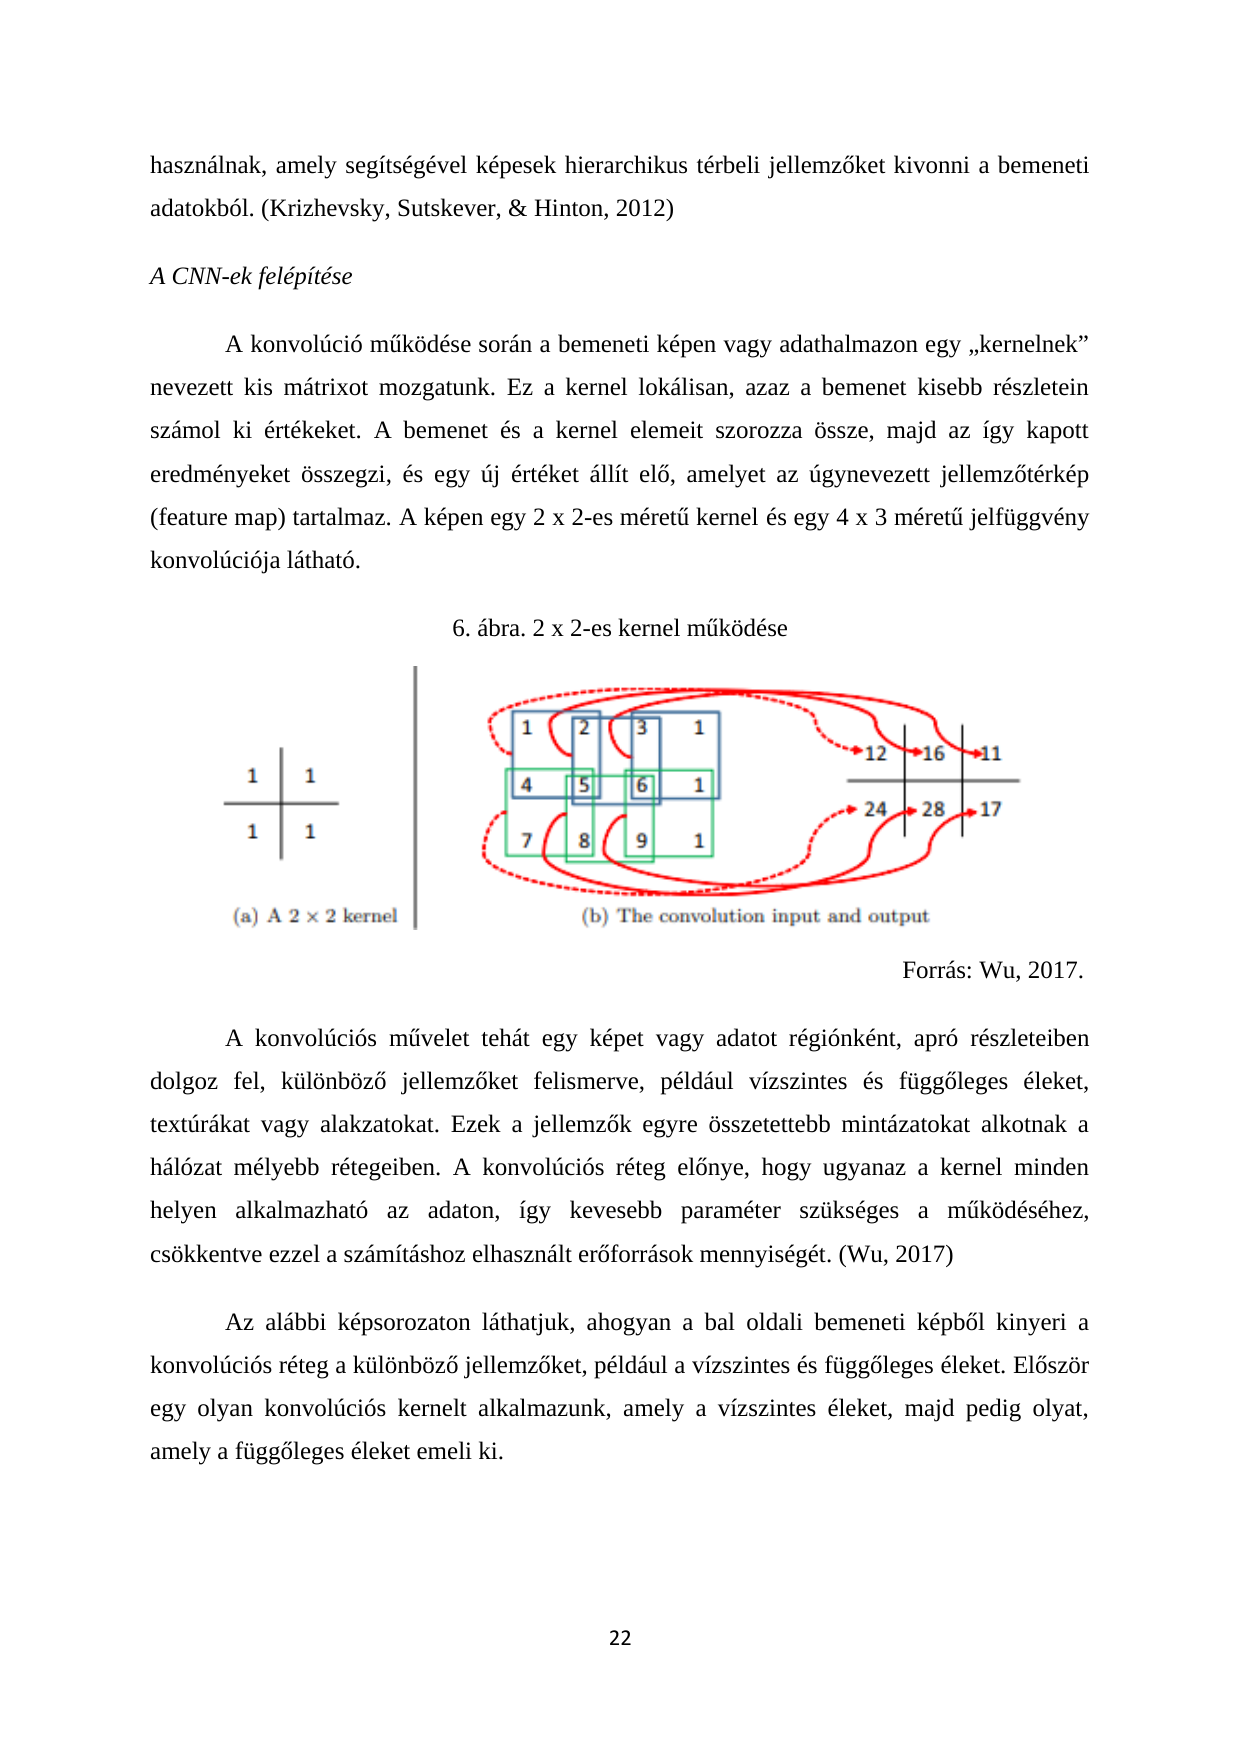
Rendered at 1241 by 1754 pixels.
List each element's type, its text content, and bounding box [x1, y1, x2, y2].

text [150, 150, 1090, 222]
text 6. ábra. 2 x 2-es kernel működése [150, 613, 1090, 642]
text Az alábbi képsorozaton láthatjuk, ahogyan a bal oldali bemeneti képből kinyeri a konvolúciós réteg a különböző jellemzőket, például a vízszintes és függőleges éleket. Először egy olyan konvolúciós kernelt alkalmazunk, amely a vízszintes éleket, majd pedig olyat, amely a függőleges éleket emeli ki. [150, 1307, 1090, 1465]
text A konvolúció működése során a bemeneti képen vagy adathalmazon egy „kernelnek” nevezett kis mátrixot mozgatunk. Ez a kernel lokálisan, azaz a bemenet kisebb részletein számol ki értékeket. A bemenet és a kernel elemeit szorozza össze, majd az így kapott eredményeket összegzi, és egy új értéket állít elő, amelyet az úgynevezett jellemzőtérkép (feature map) tartalmaz. A képen egy 2 x 2-es méretű kernel és egy 4 x 3 méretű jelfüggvény konvolúciója látható. [150, 329, 1090, 574]
text A konvolúciós művelet tehát egy képet vagy adatot régiónként, apró részleteiben dolgoz fel, különböző jellemzőket felismerve, például vízszintes és függőleges éleket, textúrákat vagy alakzatokat. Ezek a jellemzők egyre összetettebb mintázatokat alkotnak a hálózat mélyebb rétegeiben. A konvolúciós réteg előnye, hogy ugyanaz a kernel minden helyen alkalmazható az adaton, így kevesebb paraméter szükséges a működéséhez, csökkentve ezzel a számításhoz elhasznált erőforrások mennyiségét. (Wu, 2017) [150, 1023, 1090, 1267]
text Forrás: Wu, 2017. [150, 955, 1090, 984]
text A CNN-ek felépítése [150, 261, 1090, 290]
picture [215, 666, 1025, 930]
